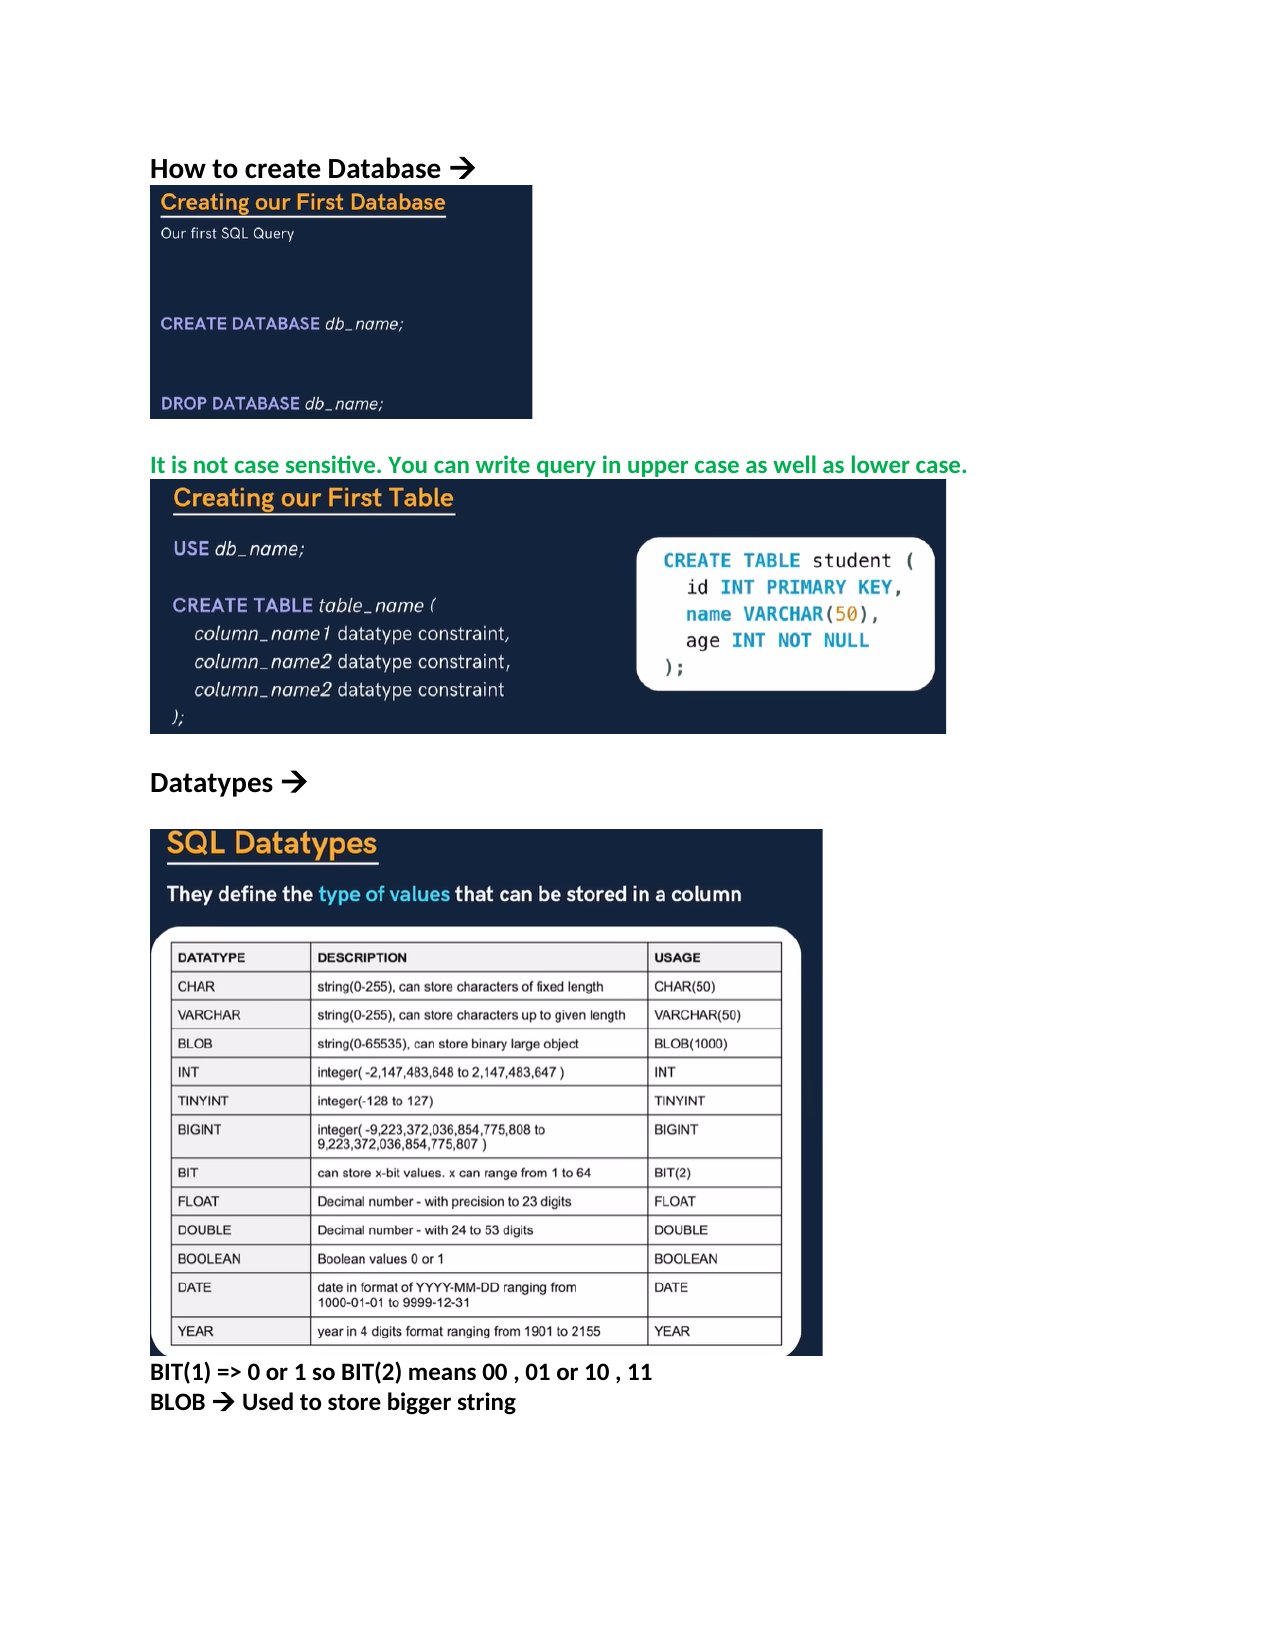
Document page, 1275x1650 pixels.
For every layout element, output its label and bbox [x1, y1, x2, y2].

text [150, 150, 1125, 1417]
picture [150, 185, 533, 419]
picture [150, 829, 823, 1356]
picture [150, 479, 947, 734]
